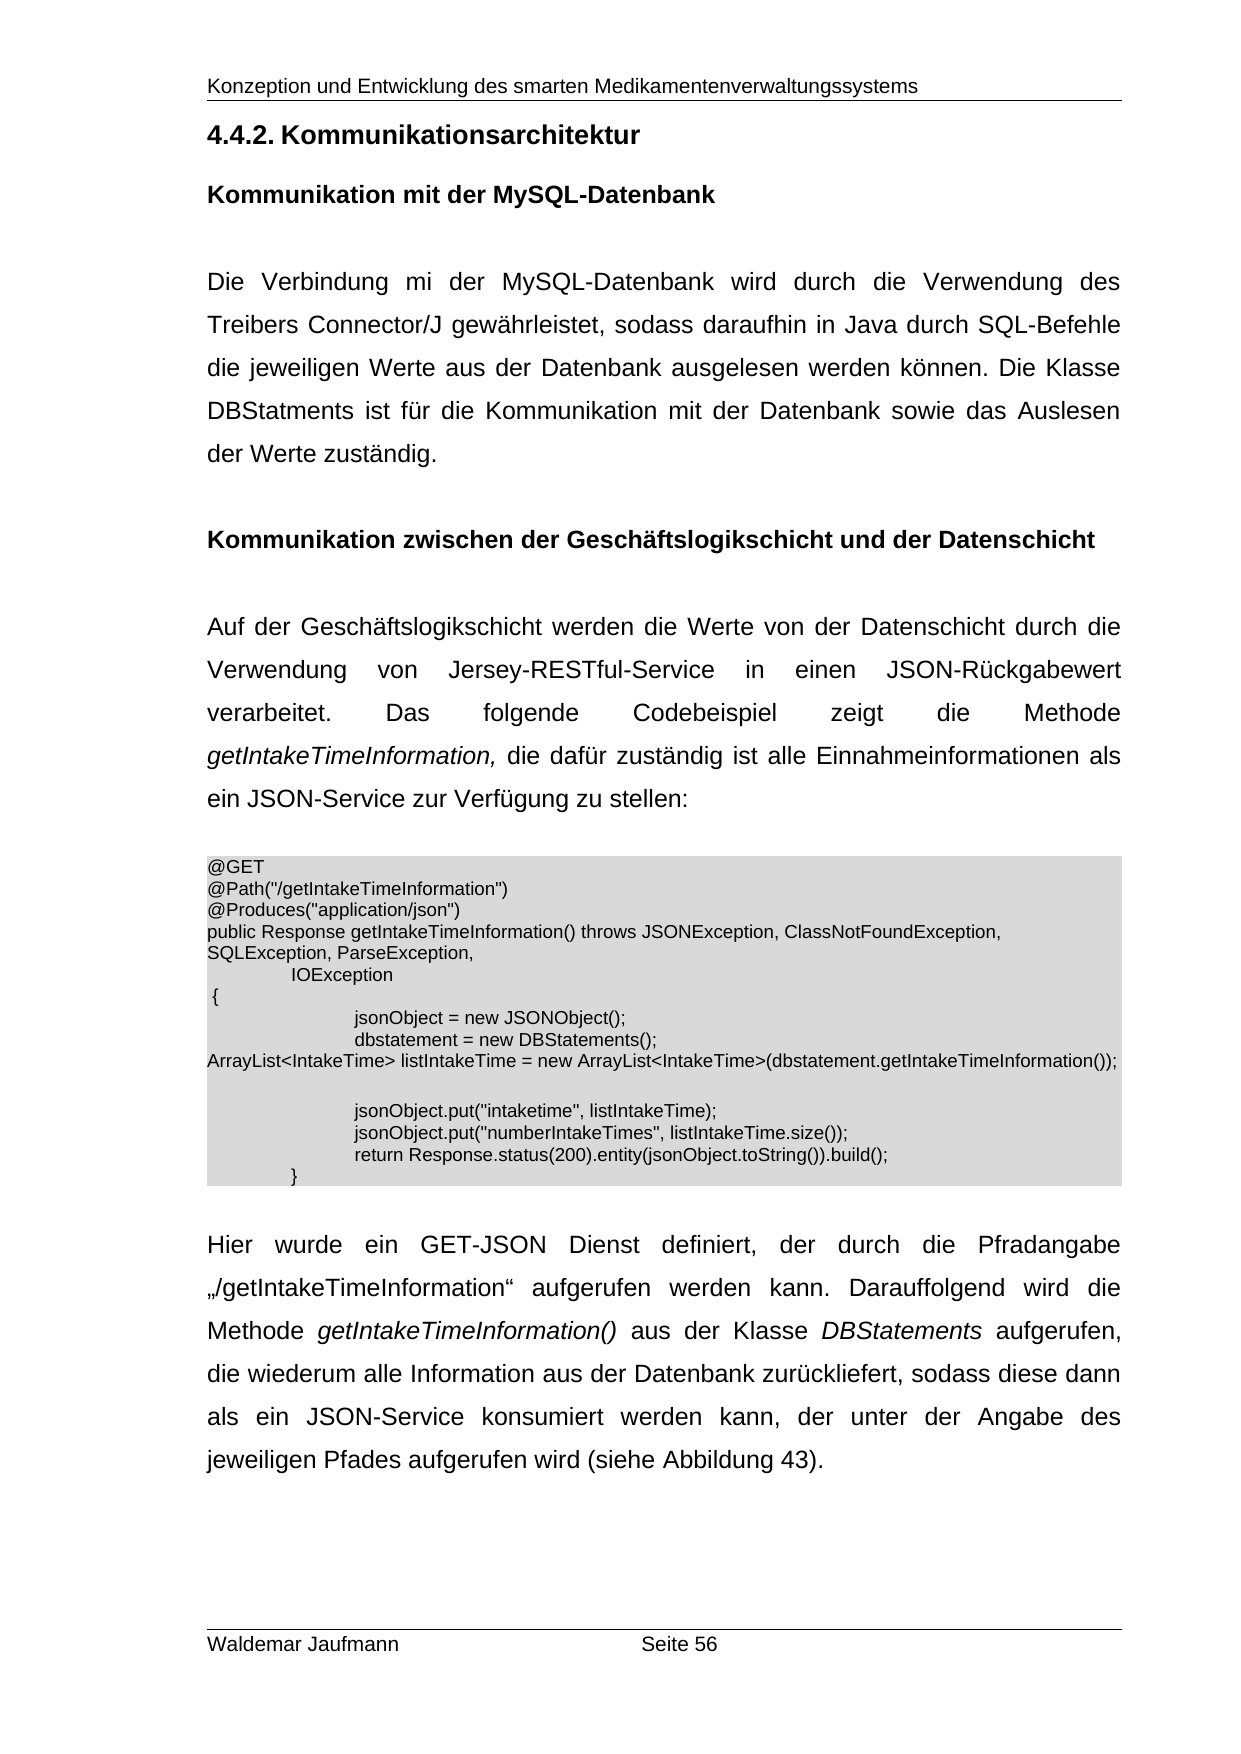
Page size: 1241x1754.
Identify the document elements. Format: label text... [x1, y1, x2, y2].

text { [207, 985, 1122, 1007]
text jsonObject.put("intaketime", listIntakeTime); [207, 1100, 1122, 1122]
text jsonObject = new JSONObject(); [207, 1007, 1122, 1028]
text ArrayList<IntakeTime> listIntakeTime = new ArrayList<IntakeTime>(dbstatement.getIntakeTimeInformation()); [207, 1050, 1122, 1071]
text @Produces("application/json") [207, 899, 1122, 921]
text IOException [207, 964, 1122, 985]
text public Response getIntakeTimeInformation() throws JSONException, ClassNotFoundException, SQLException, ParseException, [207, 921, 1122, 964]
text @GET [207, 856, 1122, 877]
text Kommunikation mit der MySQL-Datenbank [207, 180, 1122, 209]
text Kommunikation zwischen der Geschäftslogikschicht und der Datenschicht [207, 525, 1122, 554]
text Die Verbindung mi der MySQL-Datenbank wird durch die Verwendung des Treibers Connector/J gewährleistet, sodass daraufhin in Java durch SQL-Befehle die jeweiligen Werte aus der Datenbank ausgelesen werden können. Die Klasse DBStatments ist für die Kommunikation mit der Datenbank sowie das Auslesen der Werte zuständig. [207, 266, 1122, 468]
text Auf der Geschäftslogikschicht werden die Werte von der Datenschicht durch die Verwendung von Jersey-RESTful-Service in einen JSON-Rückgabewert verarbeitet. Das folgende Codebeispiel zeigt die Methode getIntakeTimeInformation, die dafür zuständig ist alle Einnahmeinformationen als ein JSON-Service zur Verfügung zu stellen: [207, 611, 1122, 813]
text } [207, 1165, 1122, 1186]
text dbstatement = new DBStatements(); [207, 1028, 1122, 1050]
subtitle Kommunikationsarchitektur [207, 118, 1122, 151]
text @Path("/getIntakeTimeInformation") [207, 877, 1122, 899]
text Hier wurde ein GET-JSON Dienst definiert, der durch die Pfradangabe „/getIntakeTimeInformation“ aufgerufen werden kann. Darauffolgend wird die Methode getIntakeTimeInformation() aus der Klasse DBStatements aufgerufen, die wiederum alle Information aus der Datenbank zurückliefert, sodass diese dann als ein JSON-Service konsumiert werden kann, der unter der Angabe des jeweiligen Pfades aufgerufen wird (siehe Abbildung 43). [207, 1229, 1122, 1474]
text return Response.status(200).entity(jsonObject.toString()).build(); [207, 1143, 1122, 1165]
text jsonObject.put("numberIntakeTimes", listIntakeTime.size()); [207, 1122, 1122, 1143]
